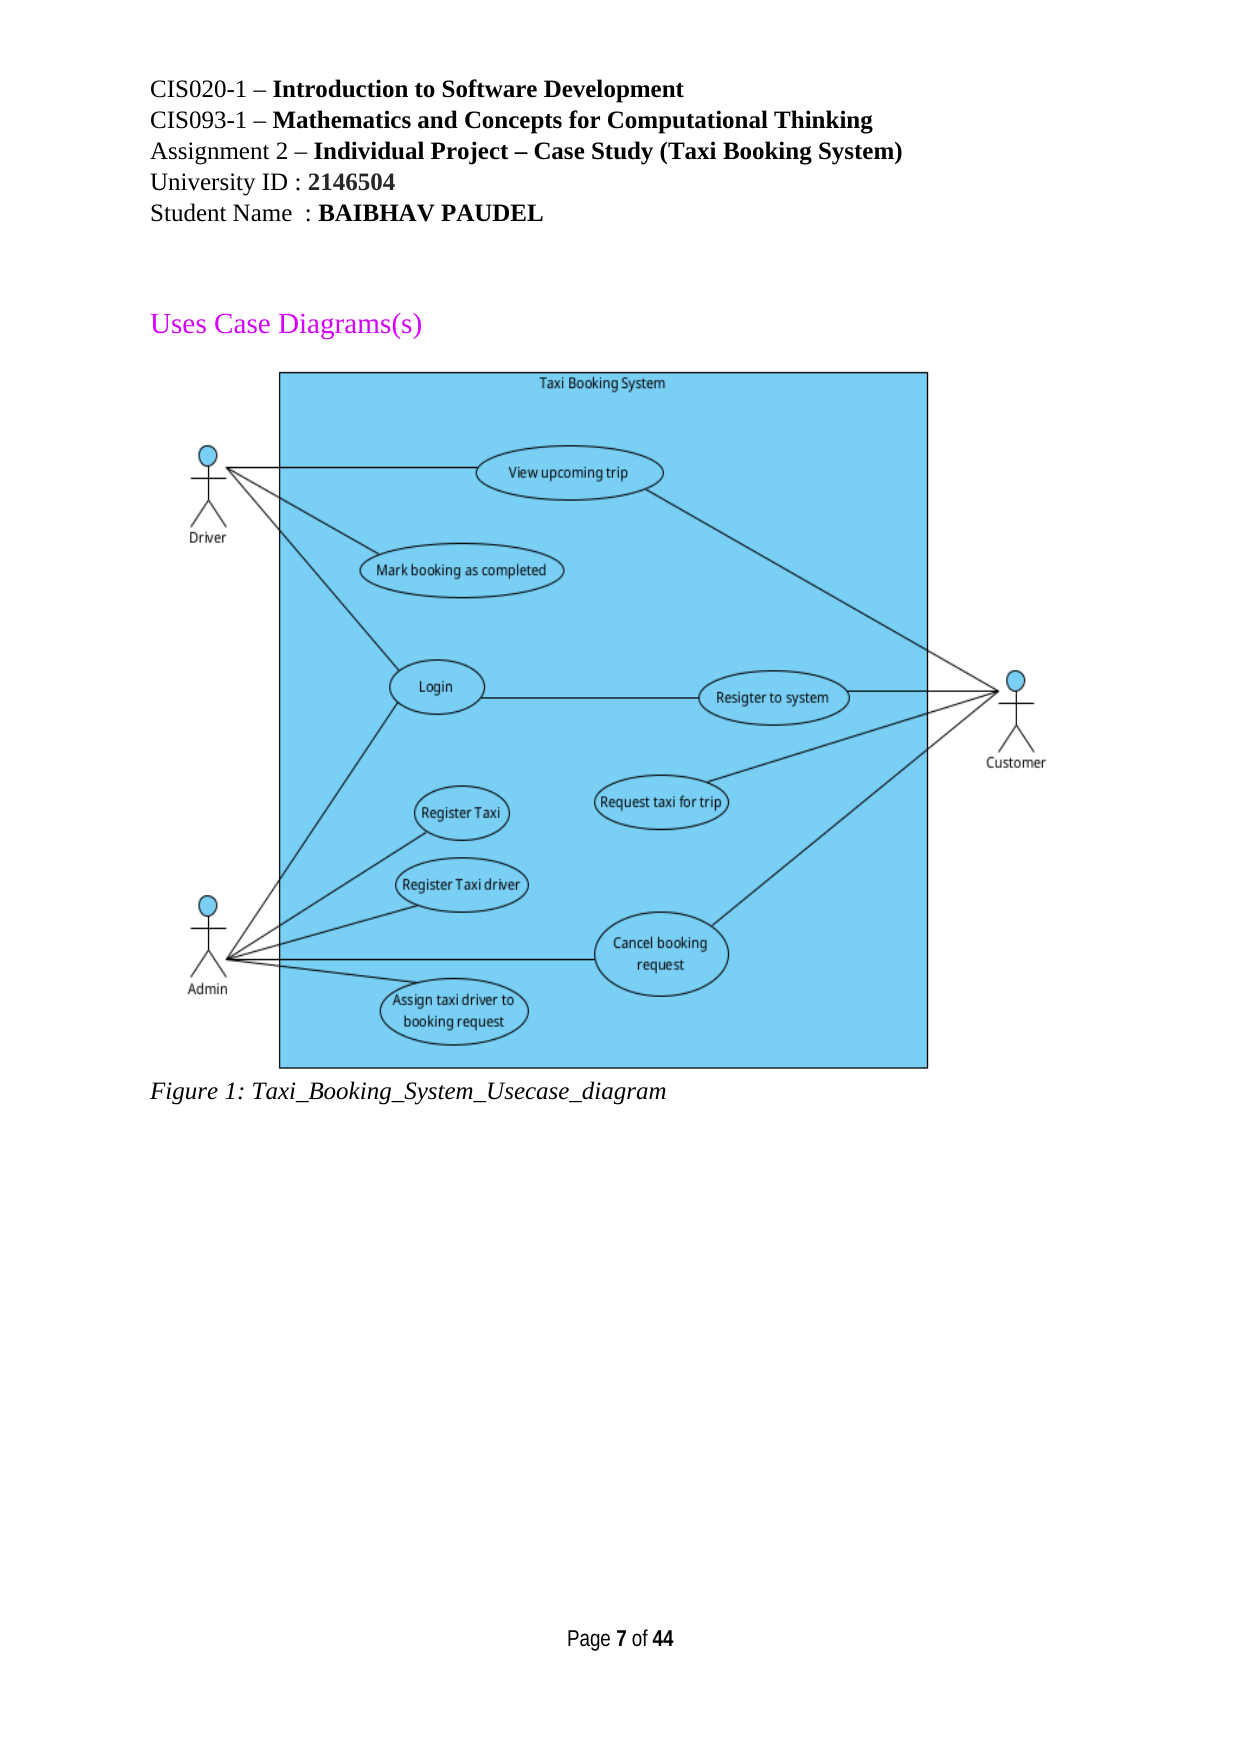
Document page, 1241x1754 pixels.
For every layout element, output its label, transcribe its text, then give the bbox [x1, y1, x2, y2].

picture [150, 364, 1081, 1077]
subtitle Uses Case Diagrams(s) [150, 306, 1090, 339]
